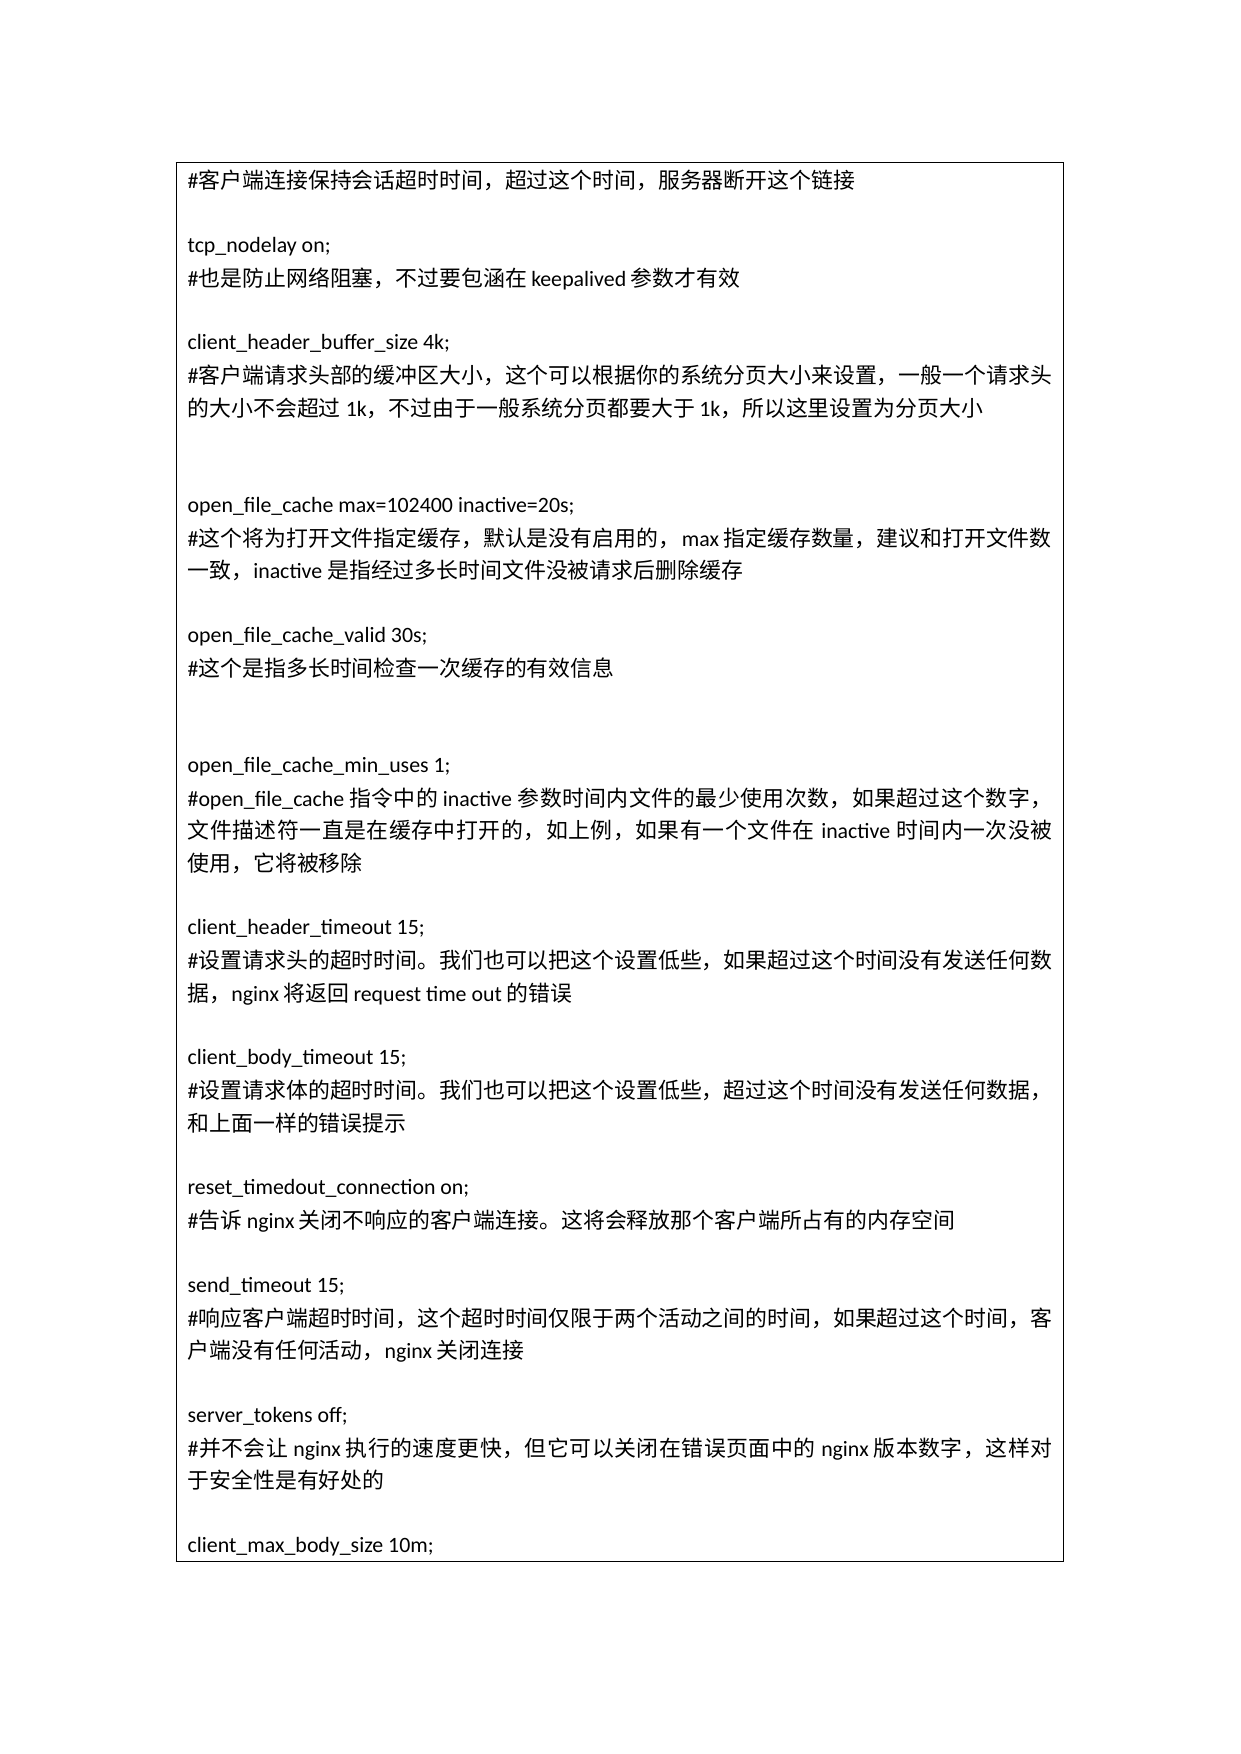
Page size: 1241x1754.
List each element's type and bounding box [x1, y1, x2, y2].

table_header [177, 163, 1063, 1561]
